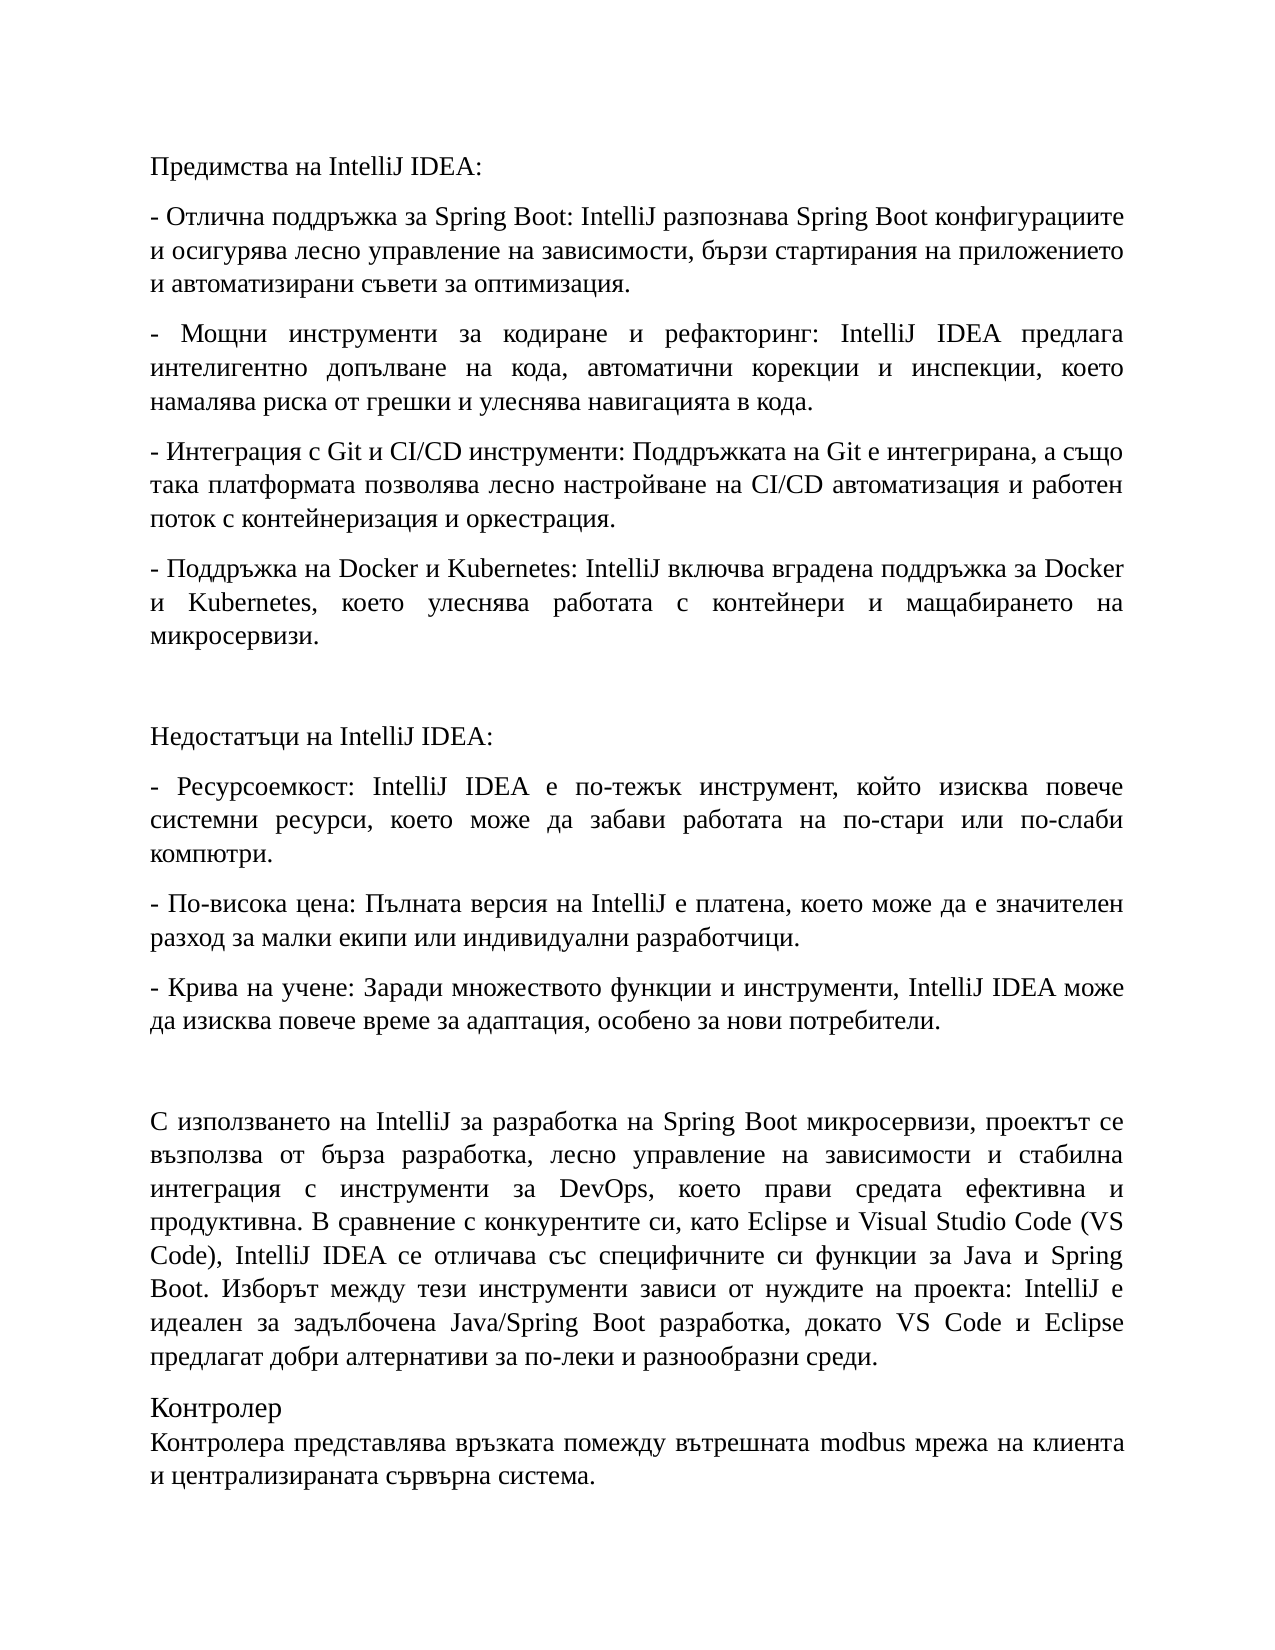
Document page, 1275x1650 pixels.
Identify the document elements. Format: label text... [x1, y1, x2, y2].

text - Мощни инструменти за кодиране и рефакторинг: IntelliJ IDEA предлага интелигентно допълване на кода, автоматични корекции и инспекции, което намалява риска от грешки и улеснява навигацията в кода. [150, 317, 1125, 416]
text - Интеграция с Git и CI/CD инструменти: Поддръжката на Git е интегрирана, а също така платформата позволява лесно настройване на CI/CD автоматизация и работен поток с контейнеризация и оркестрация. [150, 435, 1125, 533]
text - По-висока цена: Пълната версия на IntelliJ е платена, което може да е значителен разход за малки екипи или индивидуални разработчици. [150, 887, 1125, 952]
text - Ресурсоемкост: IntelliJ IDEA е по-тежък инструмент, който изисква повече системни ресурси, което може да забави работата на по-стари или по-слаби компютри. [150, 770, 1125, 868]
text Контролера представлява връзката помежду вътрешната modbus мрежа на клиента и централизираната сървърна система. [150, 1426, 1125, 1491]
text - Отлична поддръжка за Spring Boot: IntelliJ разпознава Spring Boot конфигурациите и осигурява лесно управление на зависимости, бързи стартирания на приложението и автоматизирани съвети за оптимизация. [150, 200, 1125, 298]
subtitle Контролер [150, 1390, 1125, 1423]
text С използването на IntelliJ за разработка на Spring Boot микросервизи, проектът се възползва от бърза разработка, лесно управление на зависимости и стабилна интеграция с инструменти за DevOps, което прави средата ефективна и продуктивна. В сравнение с конкурентите си, като Eclipse и Visual Studio Code (VS Code), IntelliJ IDEA се отличава със специфичните си функции за Java и Spring Boot. Изборът между тези инструменти зависи от нуждите на проекта: IntelliJ е идеален за задълбочена Java/Spring Boot разработка, докато VS Code и Eclipse предлагат добри алтернативи за по-леки и разнообразни среди. [150, 1105, 1125, 1371]
text - Крива на учене: Заради множеството функции и инструменти, IntelliJ IDEA може да изисква повече време за адаптация, особено за нови потребители. [150, 971, 1125, 1036]
text Предимства на IntelliJ IDEA: [150, 150, 1125, 181]
text - Поддръжка на Docker и Kubernetes: IntelliJ включва вградена поддръжка за Docker и Kubernetes, което улеснява работата с контейнери и мащабирането на микросервизи. [150, 552, 1125, 650]
text Недостатъци на IntelliJ IDEA: [150, 719, 1125, 751]
